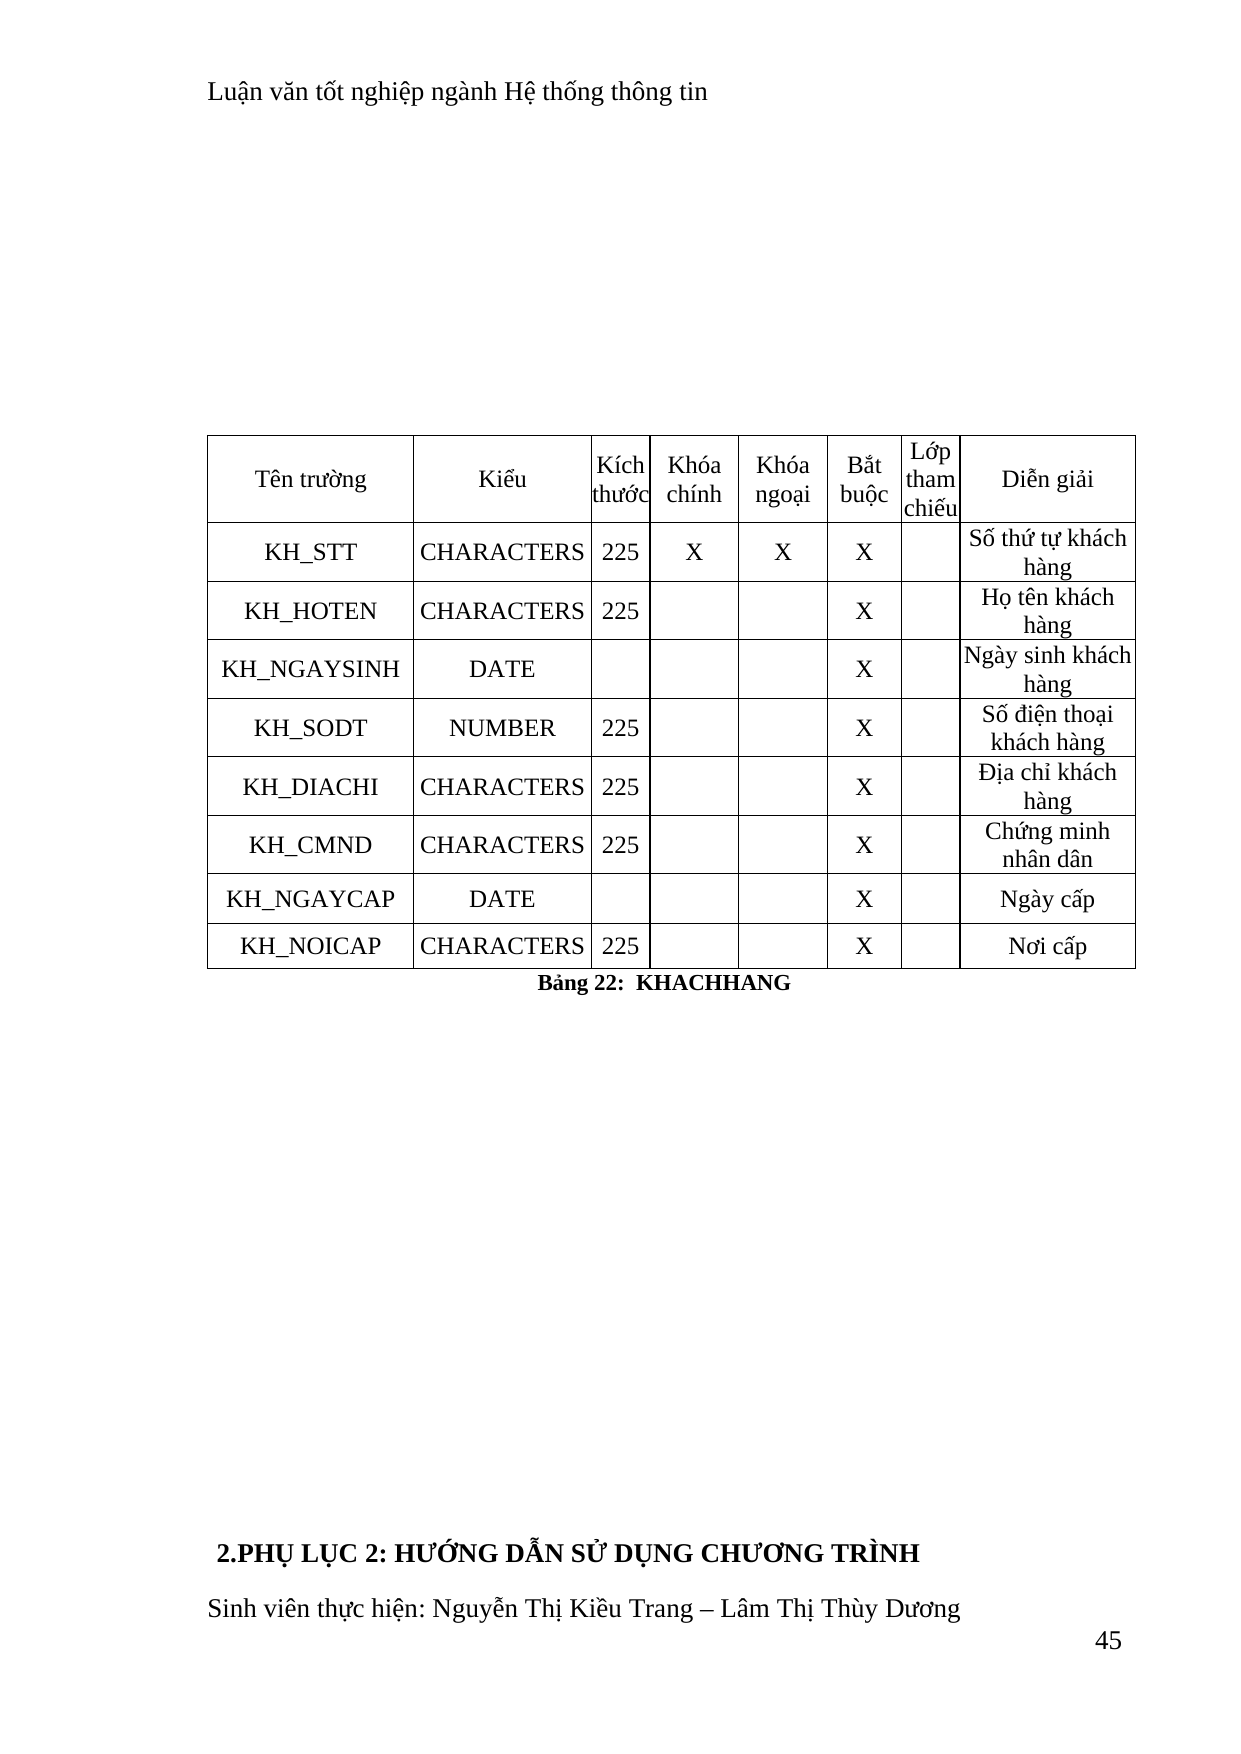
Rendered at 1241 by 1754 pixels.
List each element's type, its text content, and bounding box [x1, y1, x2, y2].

table_cell CHARACTERS [414, 816, 591, 873]
table_cell KH_NGAYCAP [208, 874, 413, 922]
table_cell 225 [592, 816, 649, 873]
table_cell X [651, 523, 738, 581]
table_cell Họ tên khách hàng [961, 582, 1135, 639]
table_cell [651, 924, 738, 968]
table_header Tên trường [208, 436, 413, 522]
table_cell KH_STT [208, 523, 413, 581]
table_cell [739, 699, 827, 756]
table_cell [739, 924, 827, 968]
table_cell X [828, 757, 901, 815]
table_cell X [828, 699, 901, 756]
table_cell KH_SODT [208, 699, 413, 756]
table_cell 225 [592, 924, 649, 968]
table_cell CHARACTERS [414, 523, 591, 581]
table_cell [592, 640, 649, 698]
table_cell [651, 640, 738, 698]
table_cell [651, 582, 738, 639]
table_cell X [828, 874, 901, 922]
table_cell CHARACTERS [414, 757, 591, 815]
table_cell [651, 874, 738, 922]
table_cell DATE [414, 640, 591, 698]
table_header Khóa chính [651, 436, 738, 522]
table_cell [739, 816, 827, 873]
table_cell Nơi cấp [961, 924, 1135, 968]
table_cell CHARACTERS [414, 582, 591, 639]
table_cell 225 [592, 582, 649, 639]
table_cell [592, 874, 649, 922]
table_cell [902, 924, 959, 968]
table_cell 225 [592, 523, 649, 581]
table_cell DATE [414, 874, 591, 922]
table_cell Chứng minh nhân dân [961, 816, 1135, 873]
table_cell Ngày cấp [961, 874, 1135, 922]
table_header Diễn giải [961, 436, 1135, 522]
table_cell [739, 640, 827, 698]
table_header Bắt buộc [828, 436, 901, 522]
table_cell [902, 816, 959, 873]
table_cell Ngày sinh khách hàng [961, 640, 1135, 698]
table_cell X [828, 640, 901, 698]
subtitle PHỤ LỤC 2: HƯỚNG DẪN SỬ DỤNG CHƯƠNG TRÌNH [216, 1537, 1122, 1568]
table_cell 225 [592, 699, 649, 756]
table_cell Số thứ tự khách hàng [961, 523, 1135, 581]
table_cell KH_HOTEN [208, 582, 413, 639]
table_cell X [828, 816, 901, 873]
table_cell [739, 874, 827, 922]
table_cell [902, 699, 959, 756]
table_cell [739, 757, 827, 815]
table_cell [651, 699, 738, 756]
table_cell Địa chỉ khách hàng [961, 757, 1135, 815]
table_cell [739, 582, 827, 639]
table_cell KH_DIACHI [208, 757, 413, 815]
table_cell KH_NGAYSINH [208, 640, 413, 698]
table_cell [902, 757, 959, 815]
table_header Khóa ngoại [739, 436, 827, 522]
table_header Lớp tham chiếu [902, 436, 959, 522]
table_cell X [739, 523, 827, 581]
table_cell X [828, 924, 901, 968]
table_cell [902, 582, 959, 639]
table_cell [902, 640, 959, 698]
table_cell X [828, 582, 901, 639]
table_cell KH_NOICAP [208, 924, 413, 968]
table_cell 225 [592, 757, 649, 815]
table_cell [902, 523, 959, 581]
table_header Kiểu [414, 436, 591, 522]
table_cell [651, 757, 738, 815]
text Bảng 22: KHACHHANG [207, 969, 1122, 995]
table_cell [902, 874, 959, 922]
table_cell [651, 816, 738, 873]
table_cell Số điện thoại khách hàng [961, 699, 1135, 756]
table_header Kích thước [592, 436, 649, 522]
table_cell X [828, 523, 901, 581]
table_cell NUMBER [414, 699, 591, 756]
table_cell KH_CMND [208, 816, 413, 873]
table_cell CHARACTERS [414, 924, 591, 968]
